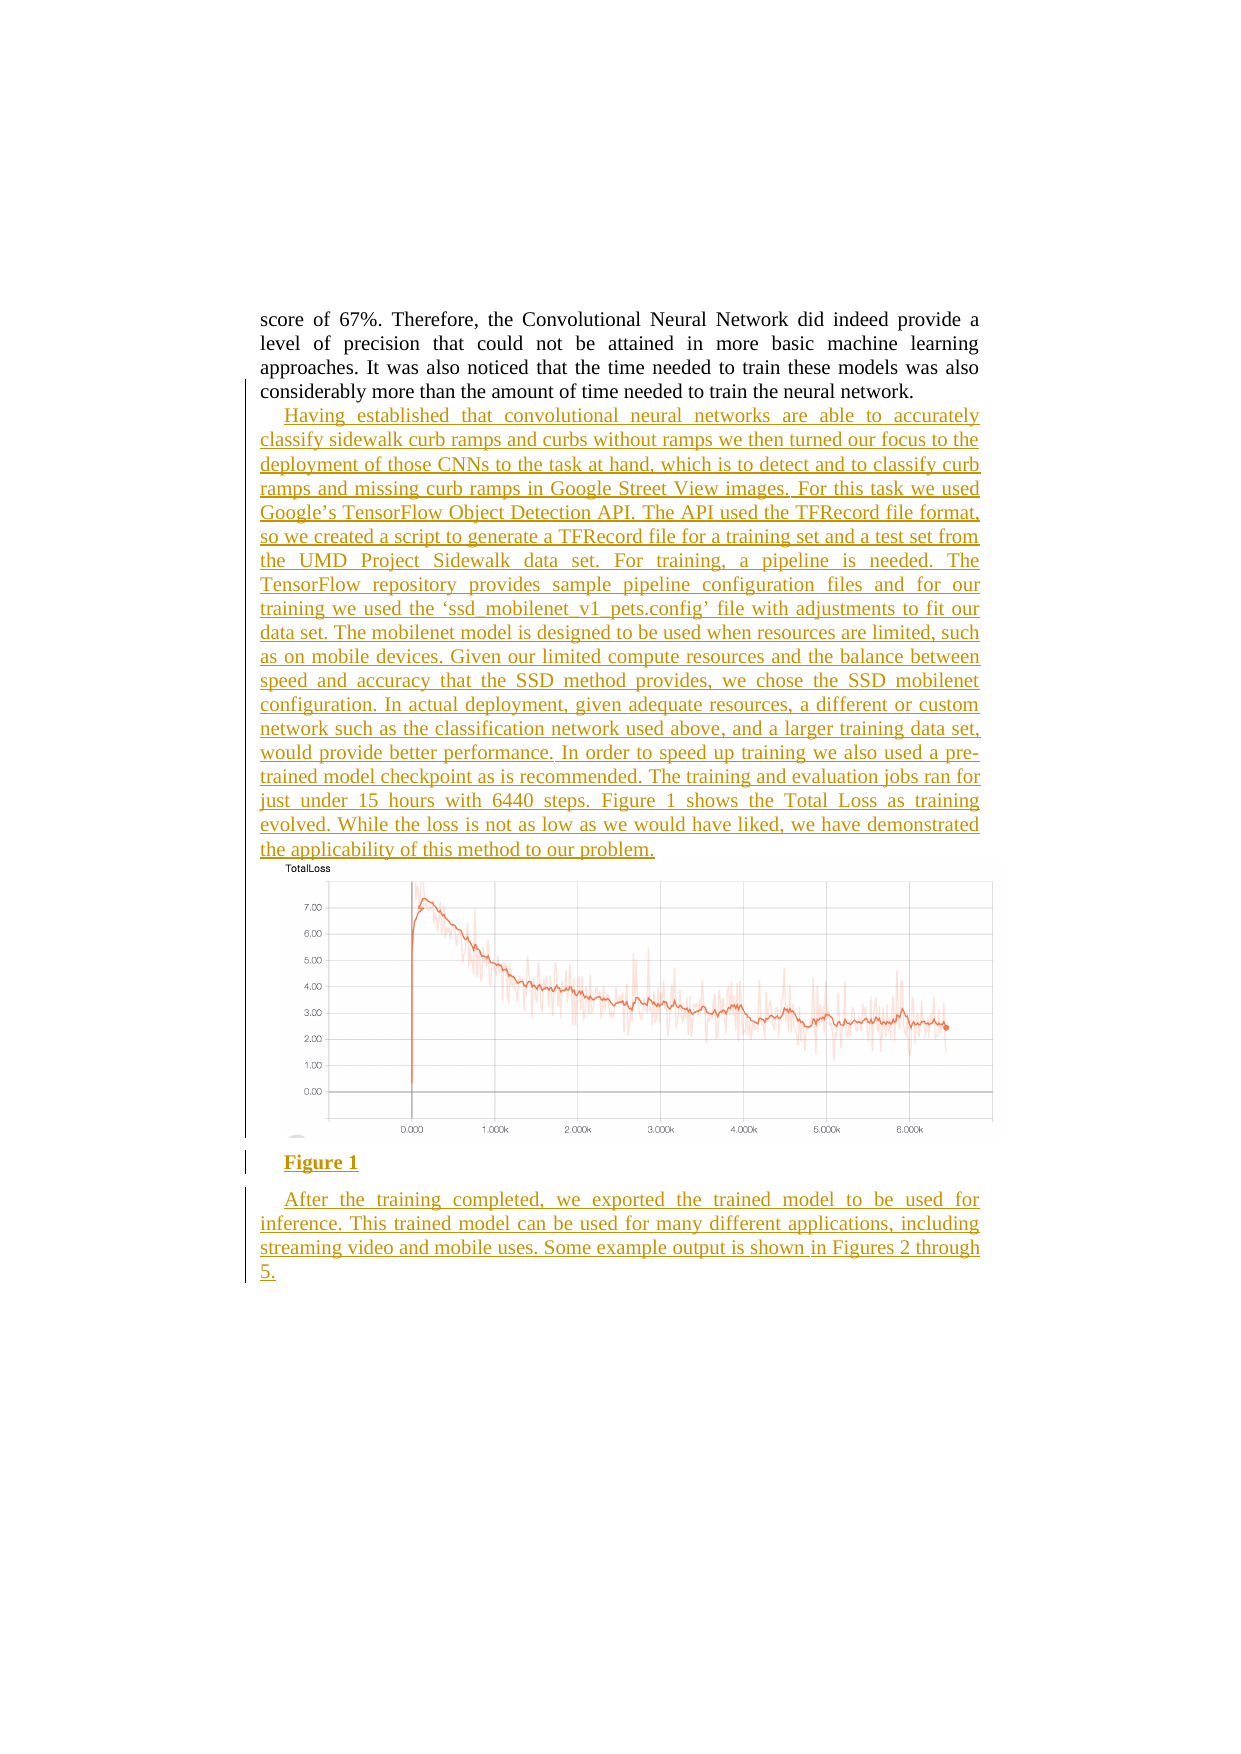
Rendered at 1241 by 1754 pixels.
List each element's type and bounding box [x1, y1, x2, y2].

picture [283, 860, 1005, 1138]
text [260, 307, 980, 403]
